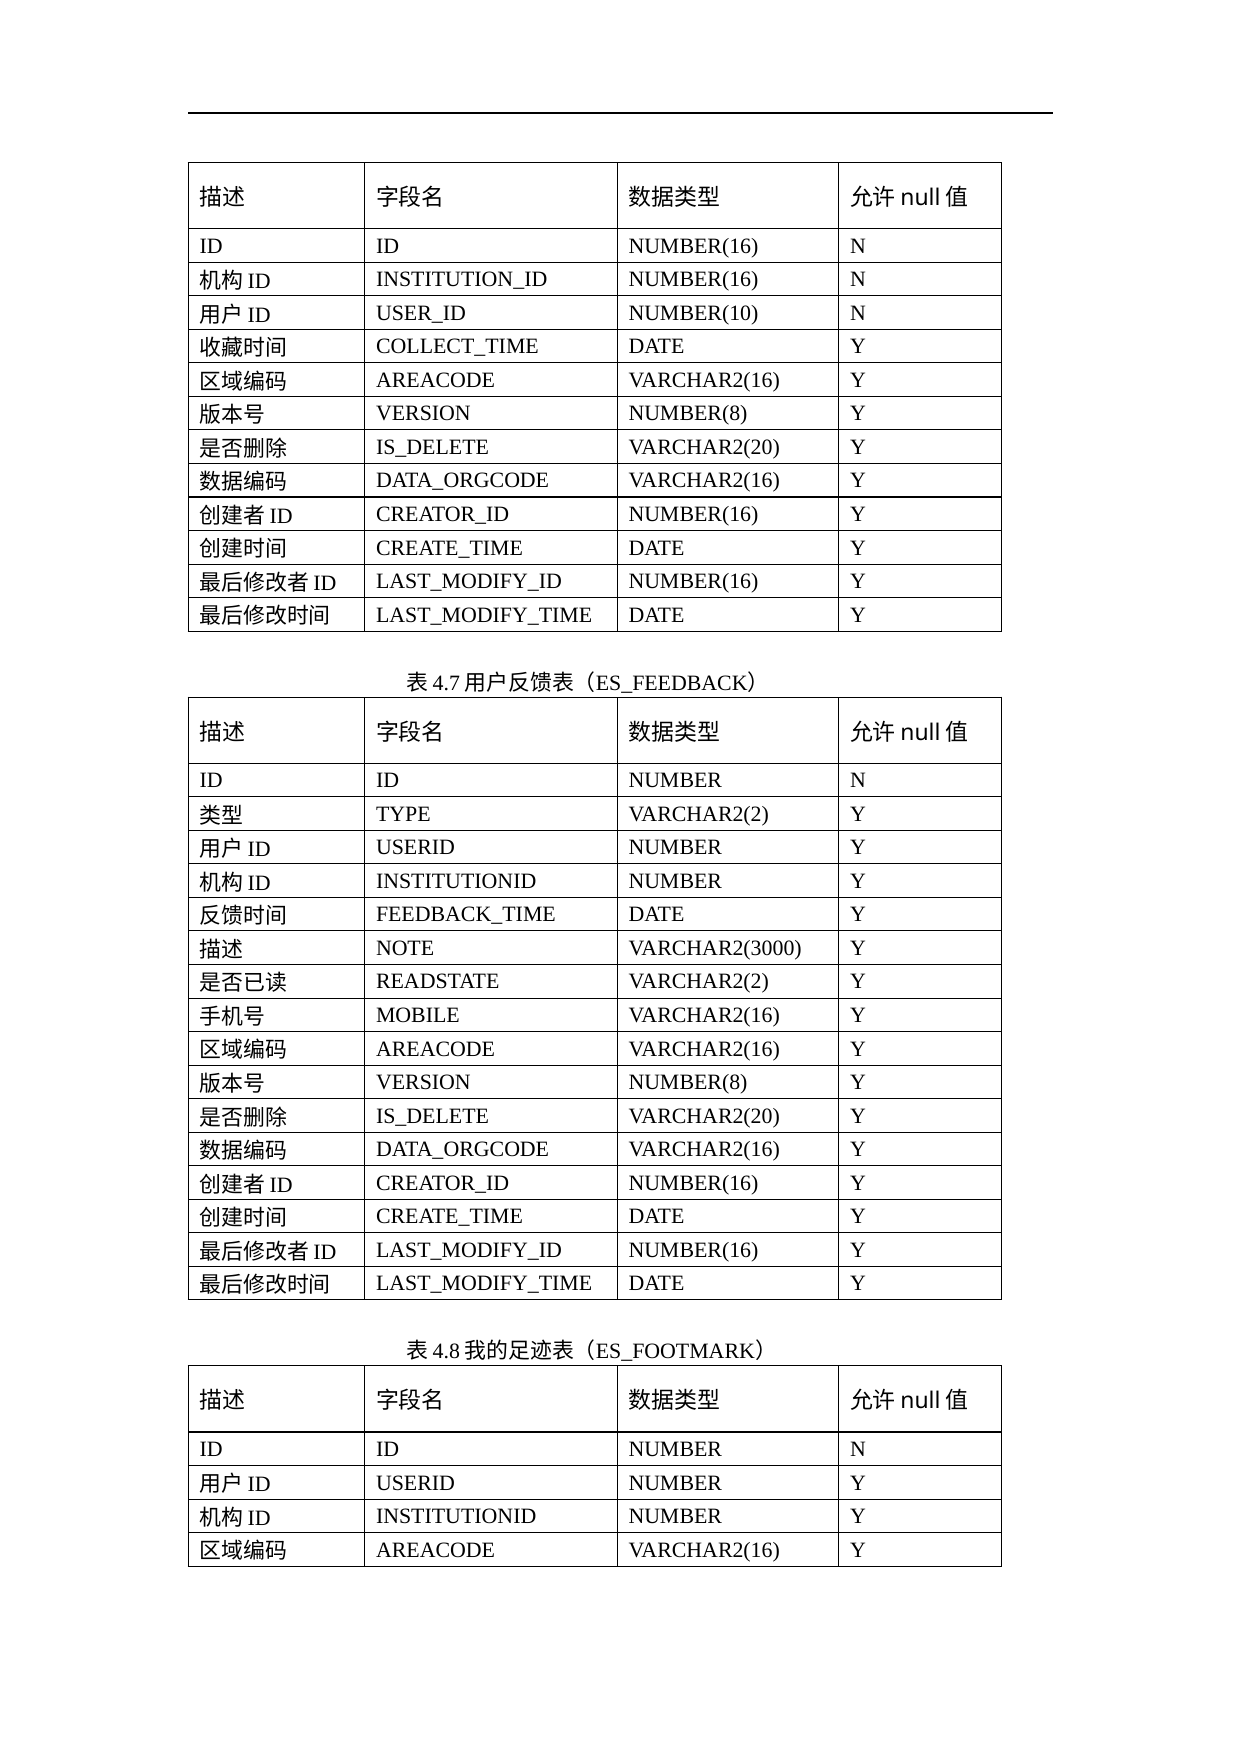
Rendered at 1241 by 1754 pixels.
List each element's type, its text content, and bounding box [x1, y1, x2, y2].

table_cell VERSION [365, 397, 617, 429]
table_cell 数据编码 [189, 464, 364, 496]
table_cell ID [365, 764, 617, 796]
table_cell NUMBER [618, 1500, 838, 1532]
table_cell USERID [365, 831, 617, 863]
table_cell DATE [618, 598, 838, 631]
table_cell ID [365, 229, 617, 262]
table_cell NUMBER(16) [618, 498, 838, 530]
table_cell 创建者ID [189, 498, 364, 530]
table_cell Y [839, 330, 1001, 362]
table_header 描述 [189, 163, 364, 228]
table_cell Y [839, 1099, 1001, 1132]
table_cell 用户ID [189, 296, 364, 329]
table_cell IS_DELETE [365, 430, 617, 463]
table_cell Y [839, 965, 1001, 997]
table_cell VARCHAR2(16) [618, 1032, 838, 1064]
table_cell ID [189, 229, 364, 262]
table_header 字段名 [365, 1366, 617, 1431]
table_cell DATE [618, 330, 838, 362]
table_cell DATE [618, 1200, 838, 1232]
table_cell AREACODE [365, 363, 617, 396]
table_cell INSTITUTIONID [365, 1500, 617, 1532]
table_cell USER_ID [365, 296, 617, 329]
table_cell ID [189, 764, 364, 796]
table_cell Y [839, 1533, 1001, 1566]
table_cell N [839, 229, 1001, 262]
table_cell CREATE_TIME [365, 1200, 617, 1232]
table_cell TYPE [365, 797, 617, 830]
table_cell 用户ID [189, 1466, 364, 1498]
table_cell VARCHAR2(3000) [618, 931, 838, 964]
table_cell VARCHAR2(2) [618, 965, 838, 997]
table_cell NUMBER(16) [618, 229, 838, 262]
table_cell NUMBER(16) [618, 565, 838, 597]
table_cell Y [839, 831, 1001, 863]
table_cell NOTE [365, 931, 617, 964]
table_cell AREACODE [365, 1032, 617, 1064]
table_cell 数据编码 [189, 1133, 364, 1165]
table_cell 是否删除 [189, 430, 364, 463]
table_cell 创建者ID [189, 1166, 364, 1199]
table_cell 最后修改时间 [189, 598, 364, 631]
table_cell ID [365, 1433, 617, 1465]
table_header 数据类型 [618, 698, 838, 763]
table_cell VARCHAR2(16) [618, 464, 838, 496]
table_cell VARCHAR2(2) [618, 797, 838, 830]
table_header 允许null值 [839, 698, 1001, 763]
table_cell N [839, 764, 1001, 796]
table_cell COLLECT_TIME [365, 330, 617, 362]
table_cell VERSION [365, 1066, 617, 1098]
table_cell 版本号 [189, 397, 364, 429]
table_cell DATA_ORGCODE [365, 1133, 617, 1165]
table_cell 反馈时间 [189, 898, 364, 930]
table_header 描述 [189, 698, 364, 763]
table_cell NUMBER(16) [618, 1166, 838, 1199]
table_cell Y [839, 1267, 1001, 1299]
table_cell INSTITUTIONID [365, 864, 617, 897]
table_cell 机构ID [189, 864, 364, 897]
table_header 字段名 [365, 163, 617, 228]
table_cell IS_DELETE [365, 1099, 617, 1132]
table_cell Y [839, 797, 1001, 830]
table_cell 创建时间 [189, 1200, 364, 1232]
table_header 数据类型 [618, 163, 838, 228]
table_cell Y [839, 1032, 1001, 1064]
table_cell 区域编码 [189, 363, 364, 396]
table_cell DATA_ORGCODE [365, 464, 617, 496]
table_header 允许null值 [839, 163, 1001, 228]
table_cell Y [839, 864, 1001, 897]
table_cell 用户ID [189, 831, 364, 863]
table_cell 创建时间 [189, 531, 364, 563]
table_cell VARCHAR2(16) [618, 363, 838, 396]
table_cell Y [839, 498, 1001, 530]
table_cell 手机号 [189, 999, 364, 1031]
table_cell 最后修改者ID [189, 565, 364, 597]
table_cell N [839, 1433, 1001, 1465]
table_cell VARCHAR2(20) [618, 430, 838, 463]
table_cell VARCHAR2(20) [618, 1099, 838, 1132]
text 表4.7用户反馈表（ES_FEEDBACK） [362, 664, 1053, 697]
table_cell Y [839, 598, 1001, 631]
table_cell 是否删除 [189, 1099, 364, 1132]
table_cell INSTITUTION_ID [365, 263, 617, 295]
table_cell Y [839, 1200, 1001, 1232]
table_cell NUMBER [618, 1433, 838, 1465]
table_cell NUMBER(8) [618, 397, 838, 429]
table_cell NUMBER(10) [618, 296, 838, 329]
table_cell 机构ID [189, 1500, 364, 1532]
table_cell VARCHAR2(16) [618, 1533, 838, 1566]
table_cell 最后修改时间 [189, 1267, 364, 1299]
table_cell LAST_MODIFY_TIME [365, 1267, 617, 1299]
table_cell CREATOR_ID [365, 498, 617, 530]
table_cell 类型 [189, 797, 364, 830]
table_cell MOBILE [365, 999, 617, 1031]
table_cell Y [839, 999, 1001, 1031]
table_cell 描述 [189, 931, 364, 964]
table_cell Y [839, 1133, 1001, 1165]
table_cell LAST_MODIFY_ID [365, 1233, 617, 1266]
table_cell CREATE_TIME [365, 531, 617, 563]
table_cell Y [839, 1066, 1001, 1098]
table_cell NUMBER(16) [618, 1233, 838, 1266]
table_cell NUMBER [618, 831, 838, 863]
table_cell Y [839, 1166, 1001, 1199]
table_cell Y [839, 363, 1001, 396]
table_cell ID [189, 1433, 364, 1465]
table_cell CREATOR_ID [365, 1166, 617, 1199]
table_cell NUMBER(16) [618, 263, 838, 295]
table_cell 版本号 [189, 1066, 364, 1098]
table_cell NUMBER(8) [618, 1066, 838, 1098]
table_cell Y [839, 1466, 1001, 1498]
table_cell 是否已读 [189, 965, 364, 997]
table_cell VARCHAR2(16) [618, 999, 838, 1031]
table_cell 收藏时间 [189, 330, 364, 362]
table_cell DATE [618, 531, 838, 563]
table_cell 最后修改者ID [189, 1233, 364, 1266]
table_cell LAST_MODIFY_TIME [365, 598, 617, 631]
table_header 描述 [189, 1366, 364, 1431]
table_cell USERID [365, 1466, 617, 1498]
table_cell Y [839, 931, 1001, 964]
table_cell N [839, 296, 1001, 329]
table_header 数据类型 [618, 1366, 838, 1431]
table_cell Y [839, 531, 1001, 563]
text 表4.8我的足迹表（ES_FOOTMARK） [362, 1333, 1053, 1365]
table_cell NUMBER [618, 864, 838, 897]
table_cell FEEDBACK_TIME [365, 898, 617, 930]
table_cell NUMBER [618, 1466, 838, 1498]
table_cell Y [839, 1233, 1001, 1266]
table_cell Y [839, 397, 1001, 429]
table_cell VARCHAR2(16) [618, 1133, 838, 1165]
table_header 字段名 [365, 698, 617, 763]
table_cell Y [839, 464, 1001, 496]
table_cell N [839, 263, 1001, 295]
table_cell 区域编码 [189, 1533, 364, 1566]
table_cell 机构ID [189, 263, 364, 295]
table_cell DATE [618, 898, 838, 930]
table_header 允许null值 [839, 1366, 1001, 1431]
table_cell AREACODE [365, 1533, 617, 1566]
table_cell Y [839, 430, 1001, 463]
table_cell Y [839, 898, 1001, 930]
table_cell READSTATE [365, 965, 617, 997]
table_cell DATE [618, 1267, 838, 1299]
table_cell Y [839, 1500, 1001, 1532]
table_cell 区域编码 [189, 1032, 364, 1064]
table_cell NUMBER [618, 764, 838, 796]
table_cell LAST_MODIFY_ID [365, 565, 617, 597]
table_cell Y [839, 565, 1001, 597]
